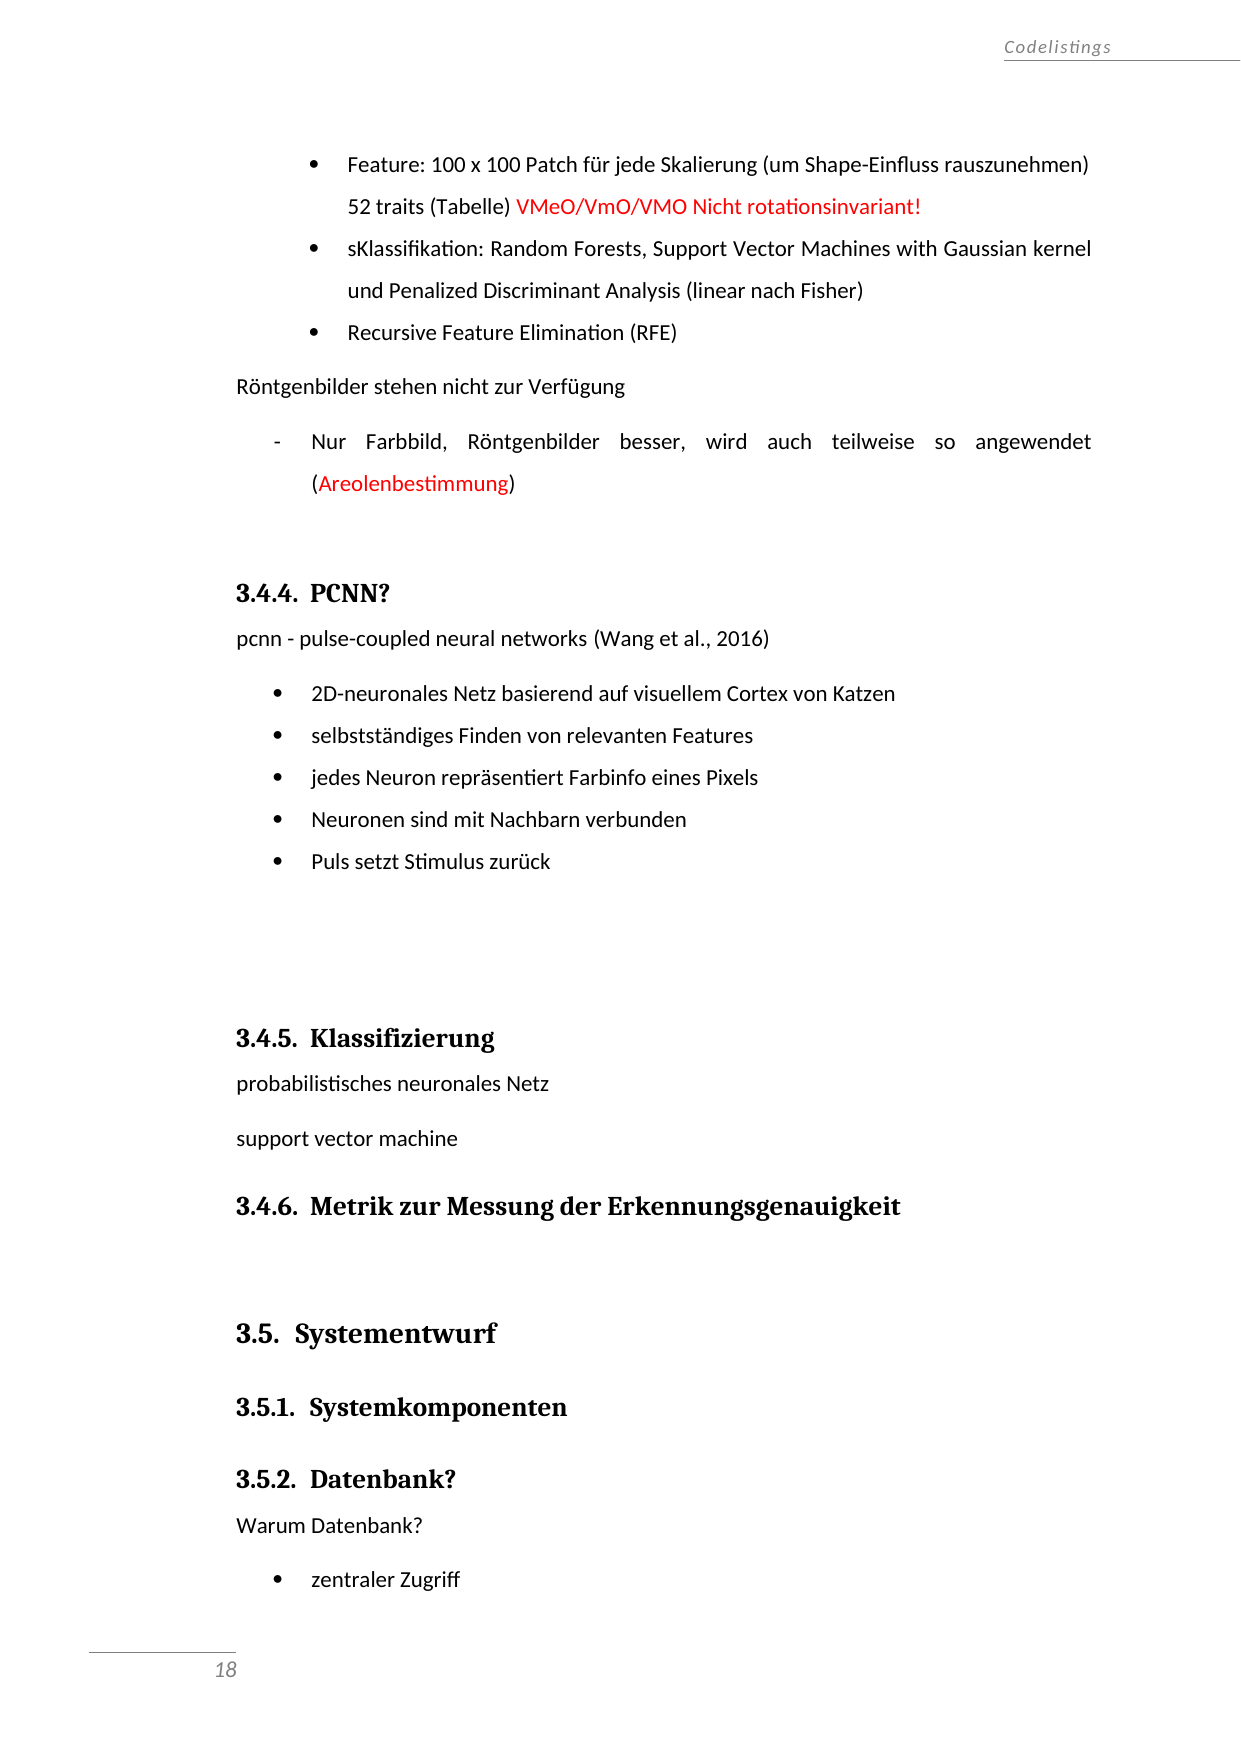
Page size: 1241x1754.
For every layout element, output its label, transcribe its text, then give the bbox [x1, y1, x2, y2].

list Neuronen sind mit Nachbarn verbunden [274, 805, 1093, 833]
subtitle PCNN? [236, 578, 1093, 609]
list Feature: 100 x 100 Patch für jede Skalierung (um Shape-Einfluss rauszunehmen) [310, 150, 1093, 178]
list sKlassifikation: Random Forests, Support Vector Machines with Gaussian kernel und Penalized Discriminant Analysis (linear nach Fisher) [310, 234, 1093, 304]
subtitle Systemkomponenten [236, 1392, 1093, 1423]
list selbstständiges Finden von relevanten Features [274, 721, 1093, 749]
list Recursive Feature Elimination (RFE) [310, 318, 1093, 346]
text support vector machine [236, 1124, 1093, 1152]
list Nur Farbbild, Röntgenbilder besser, wird auch teilweise so angewendet (Areolenbestimmung) [274, 427, 1093, 497]
subtitle Systementwurf [236, 1317, 1093, 1351]
subtitle Klassifizierung [236, 1023, 1093, 1054]
list jedes Neuron repräsentiert Farbinfo eines Pixels [274, 763, 1093, 791]
text pcnn - pulse-coupled neural networks (Wang et al., 2016) [236, 624, 1093, 652]
text Warum Datenbank? [236, 1511, 1093, 1539]
list 52 traits (Tabelle) VMeO/VmO/VMO Nicht rotationsinvariant! [347, 192, 1093, 220]
text probabilistisches neuronales Netz [236, 1069, 1093, 1097]
list 2D-neuronales Netz basierend auf visuellem Cortex von Katzen [274, 679, 1093, 707]
list Puls setzt Stimulus zurück [274, 847, 1093, 875]
subtitle Metrik zur Messung der Erkennungsgenauigkeit [236, 1191, 1093, 1222]
subtitle Datenbank? [236, 1464, 1093, 1495]
list zentraler Zugriff [274, 1565, 1093, 1593]
text Röntgenbilder stehen nicht zur Verfügung [236, 372, 1093, 400]
